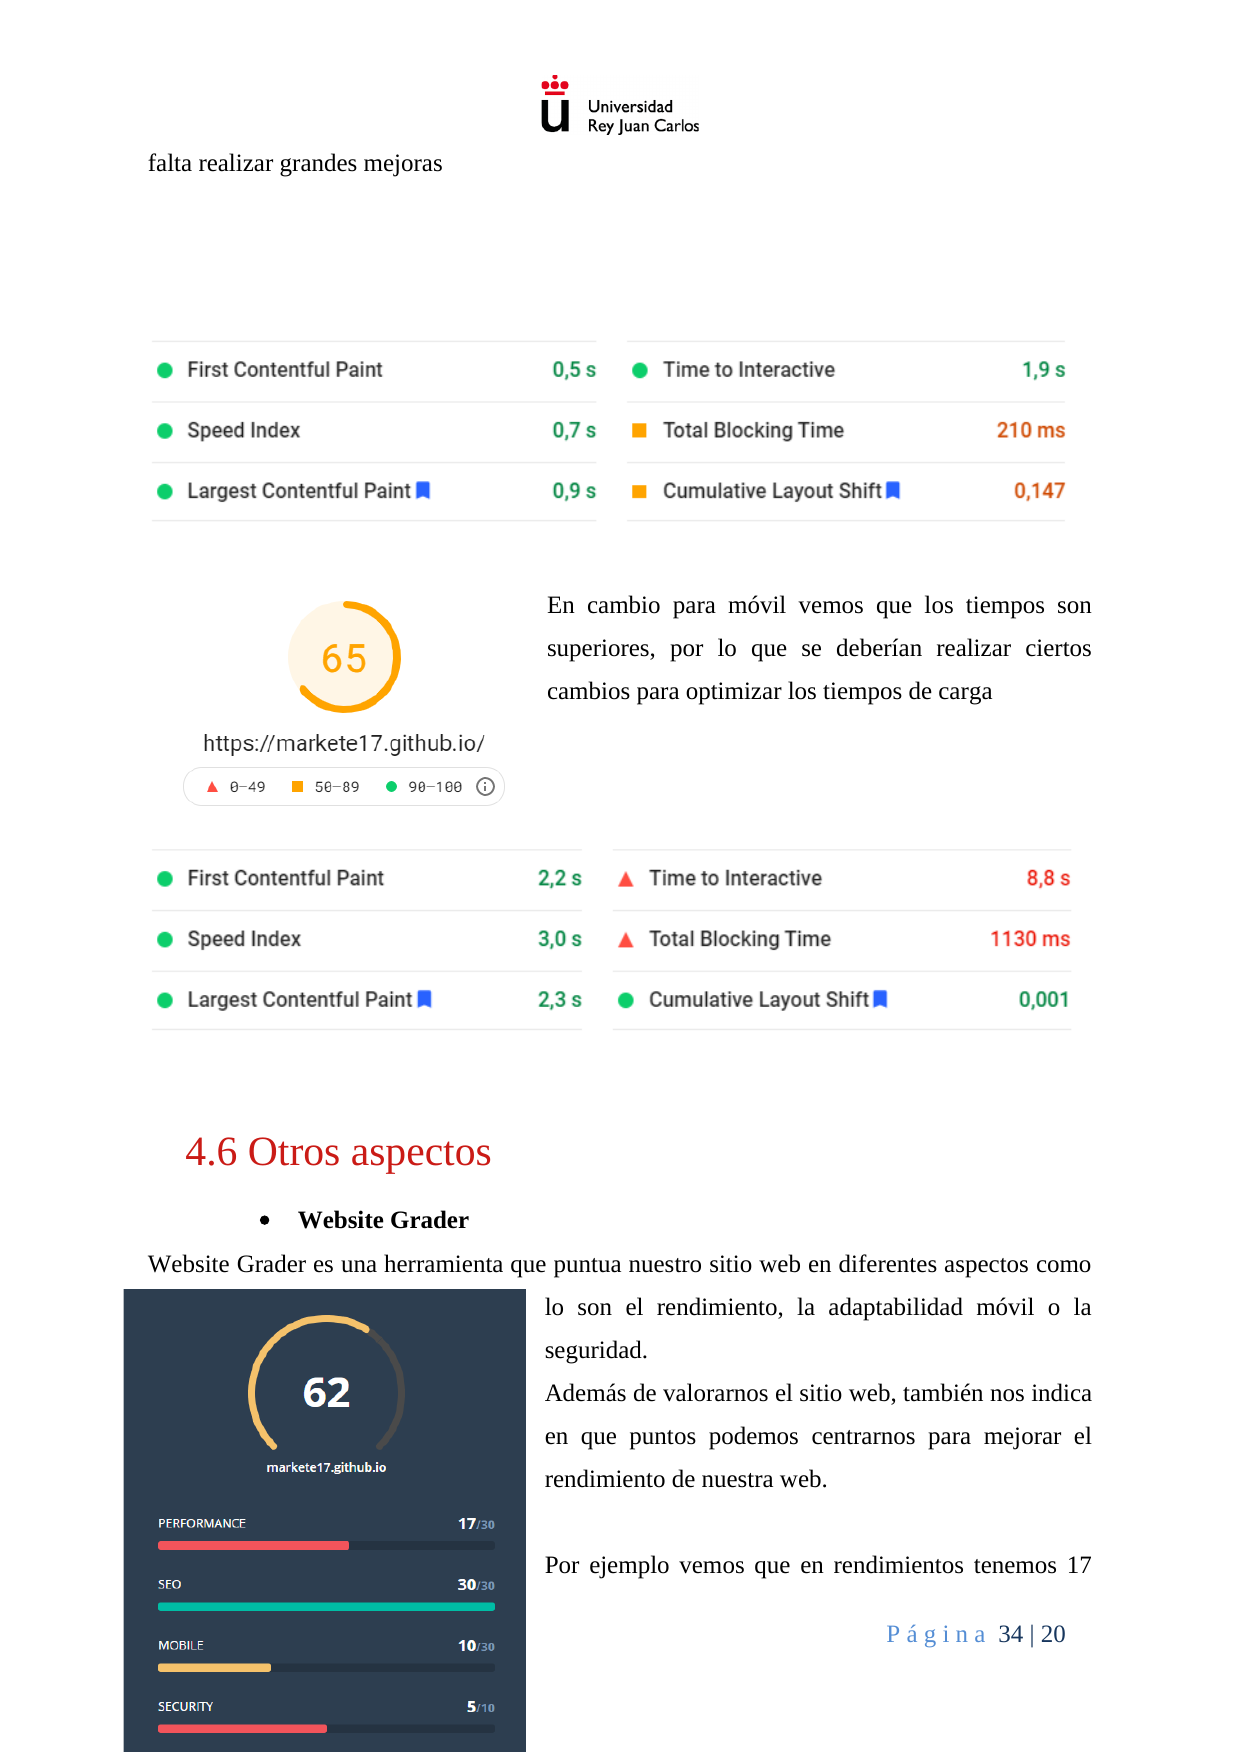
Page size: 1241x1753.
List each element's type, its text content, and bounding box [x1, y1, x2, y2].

subtitle 4.6 Otros aspectos [185, 1127, 1092, 1174]
list Website Grader [260, 1206, 1092, 1234]
text En cambio para móvil vemos que los tiempos son superiores, por lo que se deberían realizar ciertos cambios para optimizar los tiempos de carga [529, 590, 1092, 705]
text En el análisis de los tiempos de carga de web, vemos que se obtienen unos tiempos muy buenos y no haría falta realizar grandes mejoras [148, 148, 1092, 176]
picture [541, 75, 699, 135]
text Website Grader es una herramienta que puntua nuestro sitio web en diferentes aspectos como lo son el rendimiento, la adaptabilidad móvil o la seguridad. [148, 1249, 1092, 1364]
picture [148, 589, 529, 817]
picture [147, 848, 1092, 1038]
picture [147, 320, 1092, 533]
text Además de valorarnos el sitio web, también nos indica en que puntos podemos centrarnos para mejorar el rendimiento de nuestra web. [526, 1378, 1092, 1493]
picture [123, 1289, 526, 1752]
